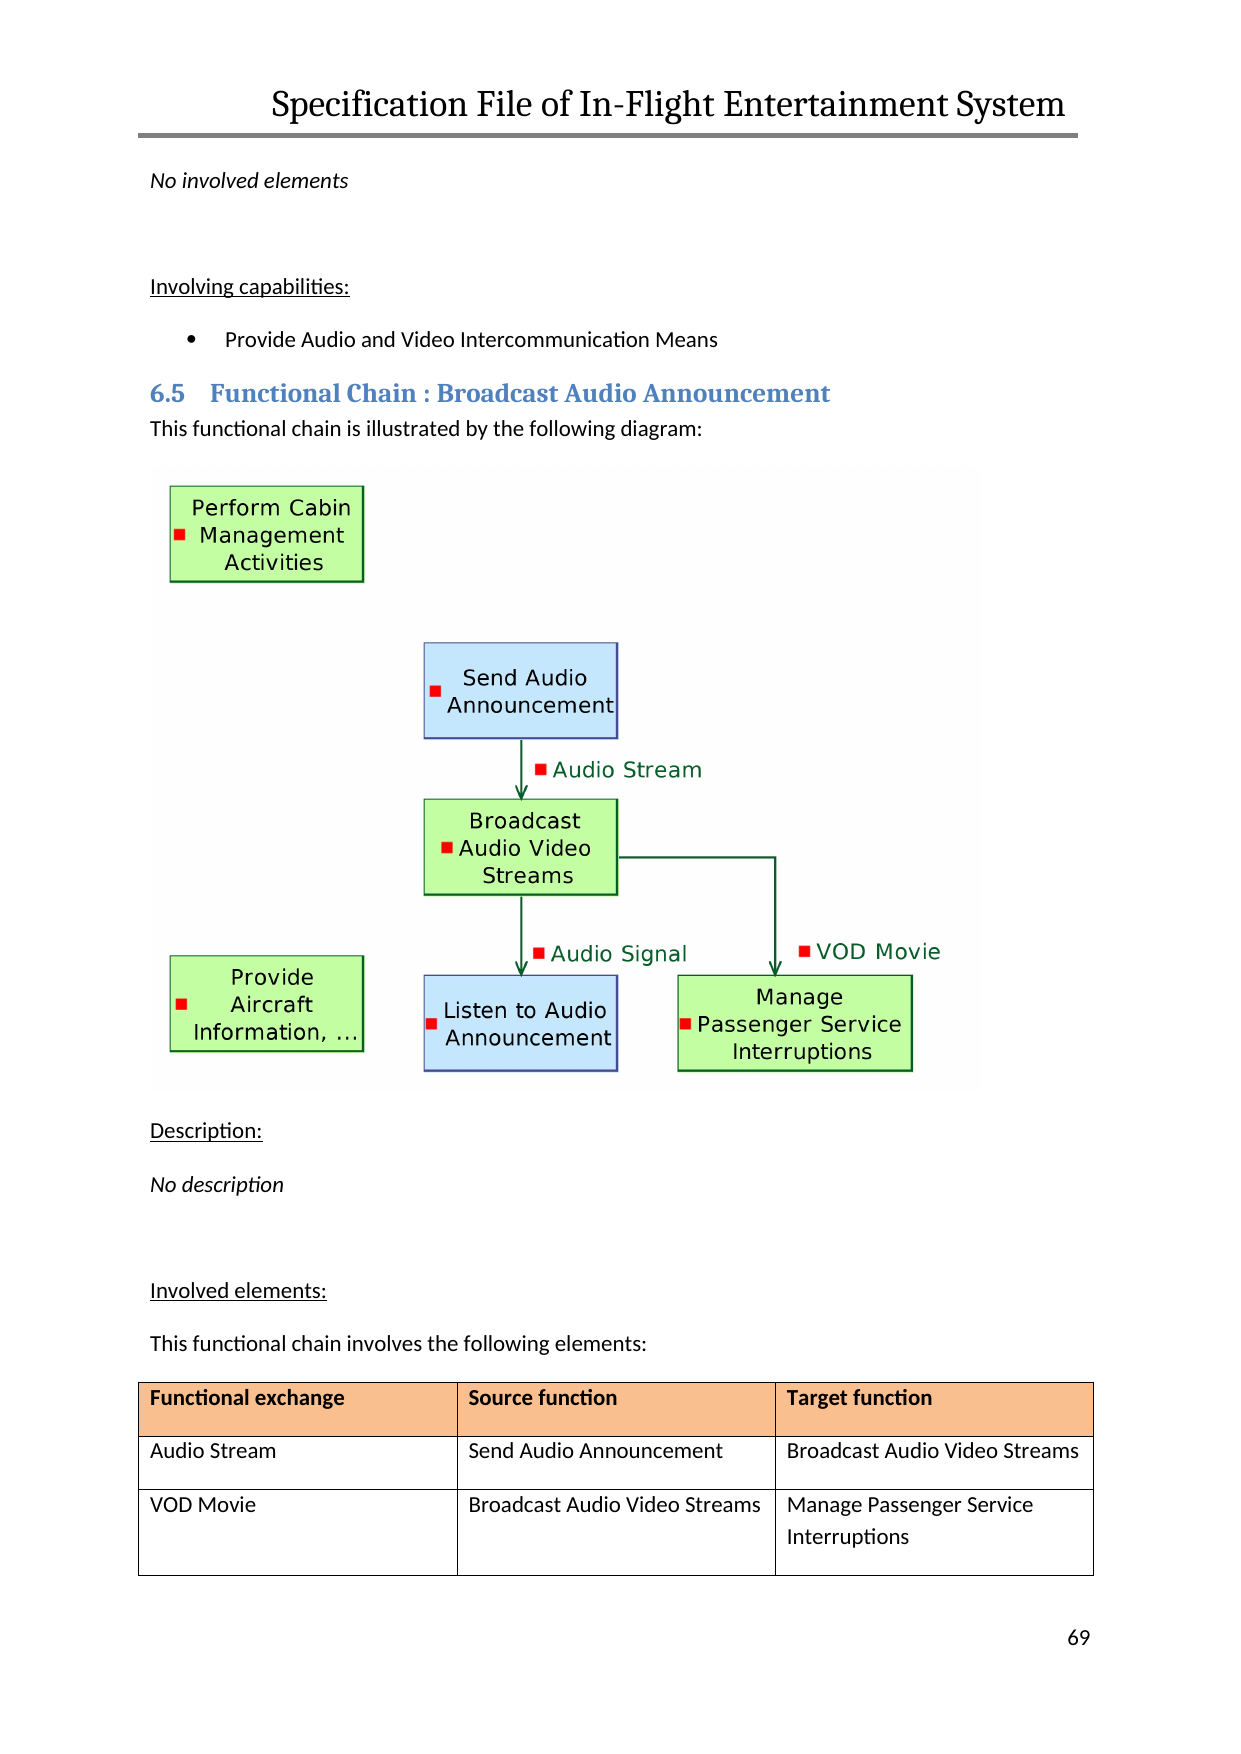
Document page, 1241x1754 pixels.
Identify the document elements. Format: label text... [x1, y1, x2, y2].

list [187, 325, 1090, 353]
text No description [150, 1170, 1090, 1198]
table_header Broadcast Audio Video Streams [776, 1437, 1093, 1489]
table_header Manage Passenger Service Interruptions [776, 1490, 1093, 1575]
table_header Functional exchange [139, 1383, 457, 1436]
subtitle Functional Chain : Broadcast Audio Announcement [150, 378, 1090, 409]
text Involving capabilities: [150, 272, 1090, 300]
table_header VOD Movie [139, 1490, 457, 1575]
table_header Source function [458, 1383, 775, 1436]
table_header Target function [776, 1383, 1093, 1436]
text This functional chain is illustrated by the following diagram: [150, 414, 1090, 442]
text Description: [150, 1117, 1090, 1145]
text Involved elements: [150, 1276, 1090, 1304]
table_header Audio Stream [139, 1437, 457, 1489]
table_header Broadcast Audio Video Streams [458, 1490, 775, 1575]
text No involved elements [150, 166, 1090, 194]
table_header Send Audio Announcement [458, 1437, 775, 1489]
picture [150, 466, 982, 1092]
text This functional chain involves the following elements: [150, 1329, 1090, 1357]
